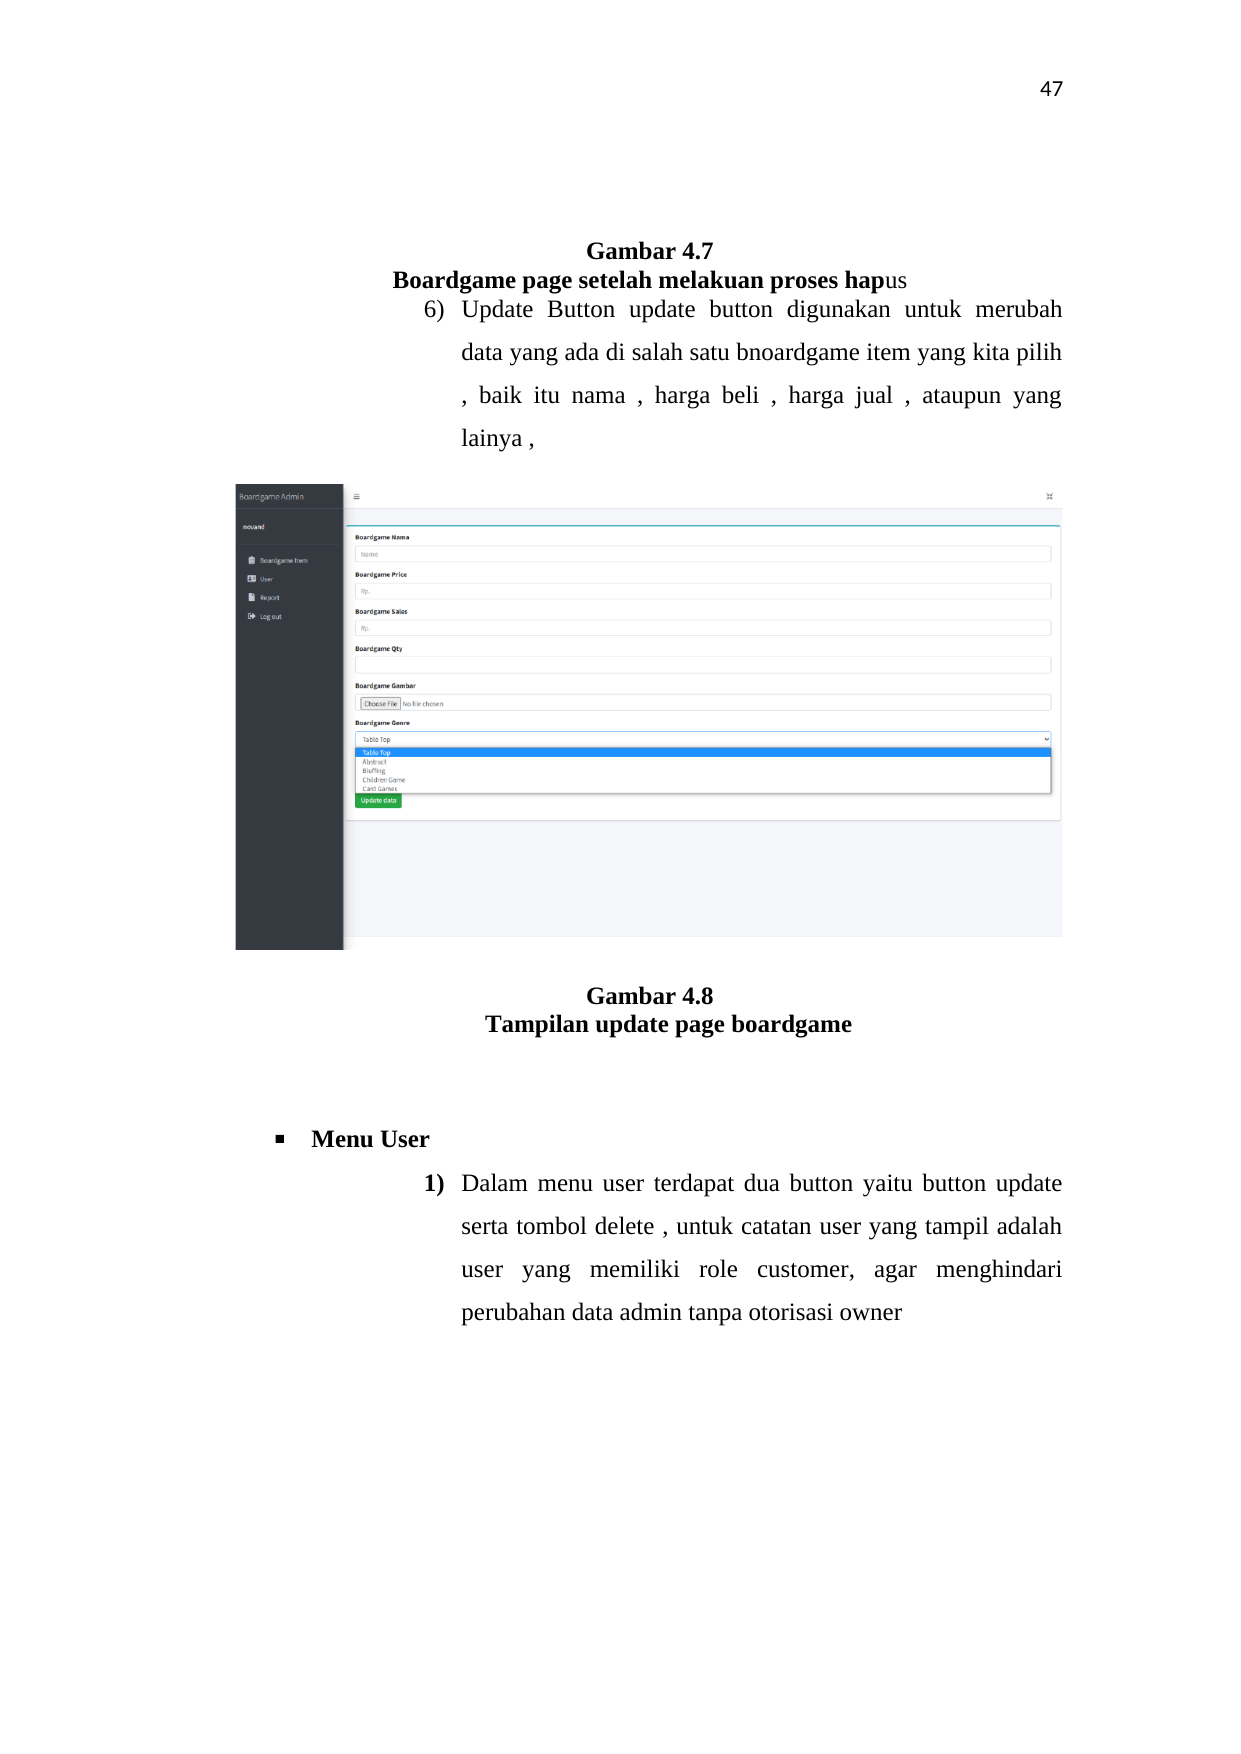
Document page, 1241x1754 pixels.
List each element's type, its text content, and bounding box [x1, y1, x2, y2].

picture [235, 484, 1063, 950]
text Tampilan update page boardgame [236, 1009, 1063, 1038]
list Update Button update button digunakan untuk merubah data yang ada di salah satu bnoardgame item yang kita pilih , baik itu nama , harga beli , harga jual , ataupun yang lainya , [424, 294, 1063, 452]
text Gambar 4.7 [236, 236, 1063, 265]
list Menu User [274, 1124, 1063, 1153]
list Dalam menu user terdapat dua button yaitu button update serta tombol delete , untuk catatan user yang tampil adalah user yang memiliki role customer, agar menghindari perubahan data admin tanpa otorisasi owner [424, 1168, 1063, 1326]
text Boardgame page setelah melakuan proses hapus [236, 265, 1063, 294]
text Gambar 4.8 [236, 950, 1063, 1009]
